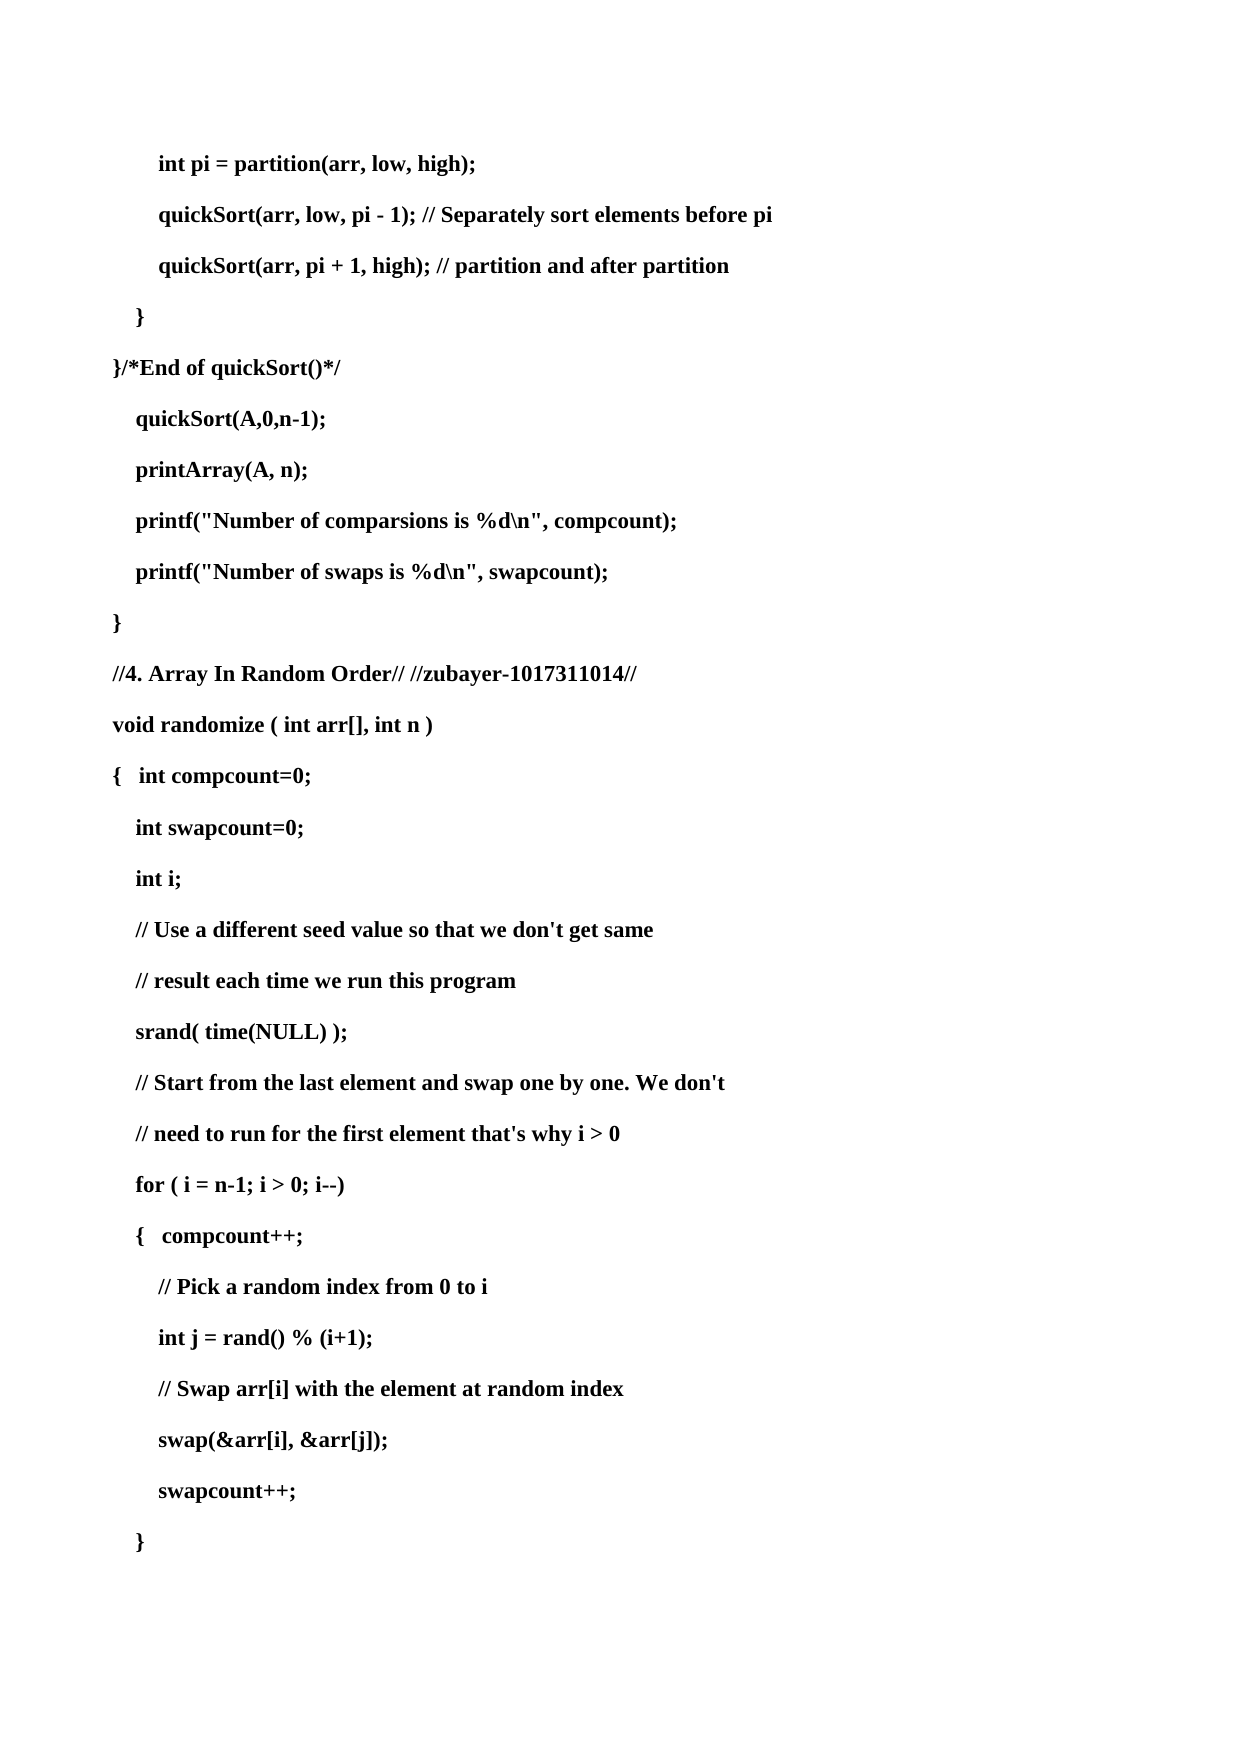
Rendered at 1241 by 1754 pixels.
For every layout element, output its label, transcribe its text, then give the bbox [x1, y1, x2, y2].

text // Swap arr[i] with the element at random index [112, 1375, 1128, 1401]
text srand( time(NULL) ); [112, 1018, 1128, 1044]
text } [112, 609, 1128, 636]
text quickSort(A,0,n-1); [112, 405, 1128, 432]
text quickSort(arr, pi + 1, high); // partition and after partition [112, 252, 1128, 278]
text } [112, 1528, 1128, 1554]
text printf("Number of comparsions is %d\n", compcount); [112, 507, 1128, 534]
text printArray(A, n); [112, 456, 1128, 483]
text { int compcount=0; [112, 762, 1128, 789]
text // result each time we run this program [112, 967, 1128, 993]
text int pi = partition(arr, low, high); [112, 150, 1128, 176]
text // Start from the last element and swap one by one. We don't [112, 1069, 1128, 1095]
text //4. Array In Random Order// //zubayer-1017311014// [112, 660, 1128, 687]
text // need to run for the first element that's why i > 0 [112, 1120, 1128, 1146]
text swapcount++; [112, 1477, 1128, 1503]
text swap(&arr[i], &arr[j]); [112, 1426, 1128, 1452]
text } [112, 303, 1128, 329]
text }/*End of quickSort()*/ [112, 354, 1128, 381]
text for ( i = n-1; i > 0; i--) [112, 1171, 1128, 1197]
text int i; [112, 864, 1128, 891]
text int swapcount=0; [112, 813, 1128, 840]
text // Pick a random index from 0 to i [112, 1273, 1128, 1299]
text quickSort(arr, low, pi - 1); // Separately sort elements before pi [112, 201, 1128, 227]
text void randomize ( int arr[], int n ) [112, 711, 1128, 738]
text { compcount++; [112, 1222, 1128, 1248]
text // Use a different seed value so that we don't get same [112, 916, 1128, 942]
text printf("Number of swaps is %d\n", swapcount); [112, 558, 1128, 585]
text int j = rand() % (i+1); [112, 1324, 1128, 1350]
